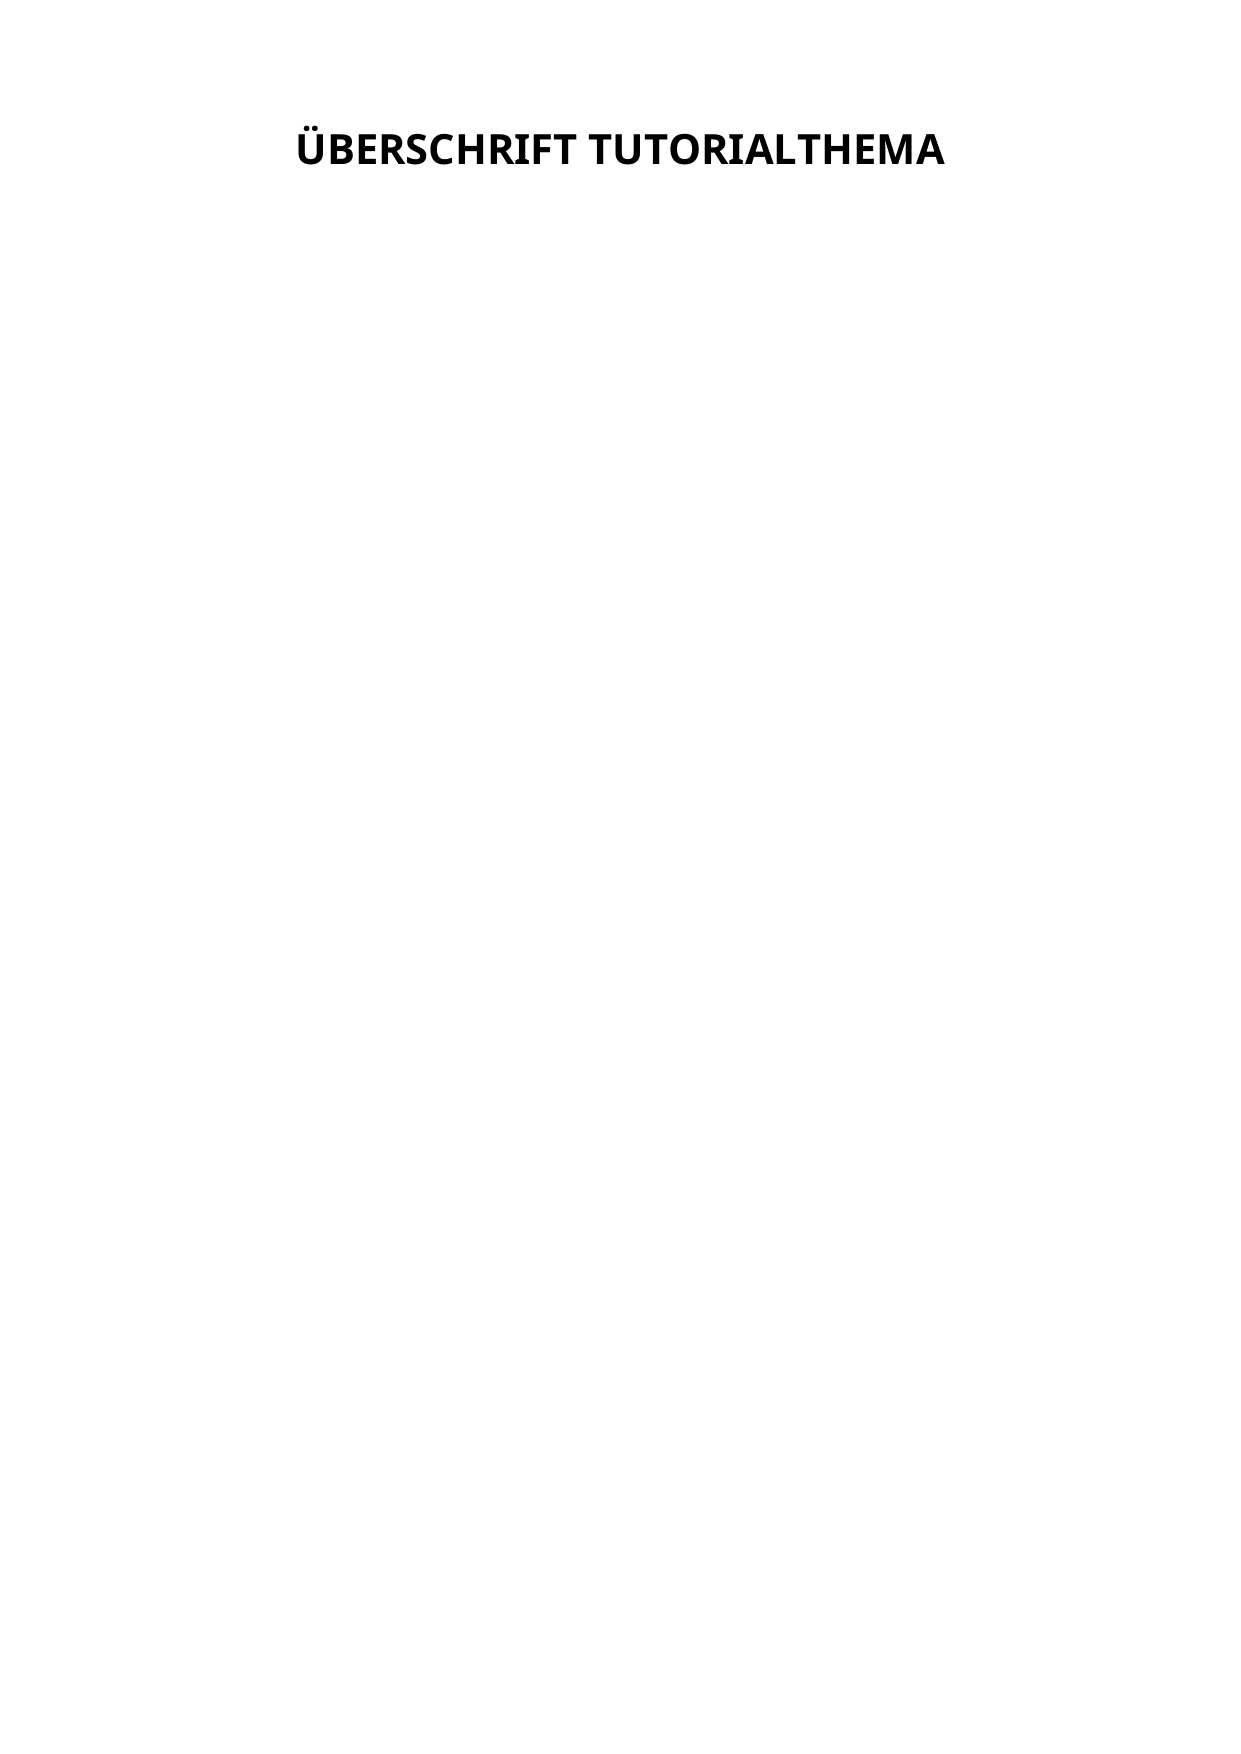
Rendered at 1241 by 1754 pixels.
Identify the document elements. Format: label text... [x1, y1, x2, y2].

title Überschrift Tutorialthema [71, 120, 1169, 177]
